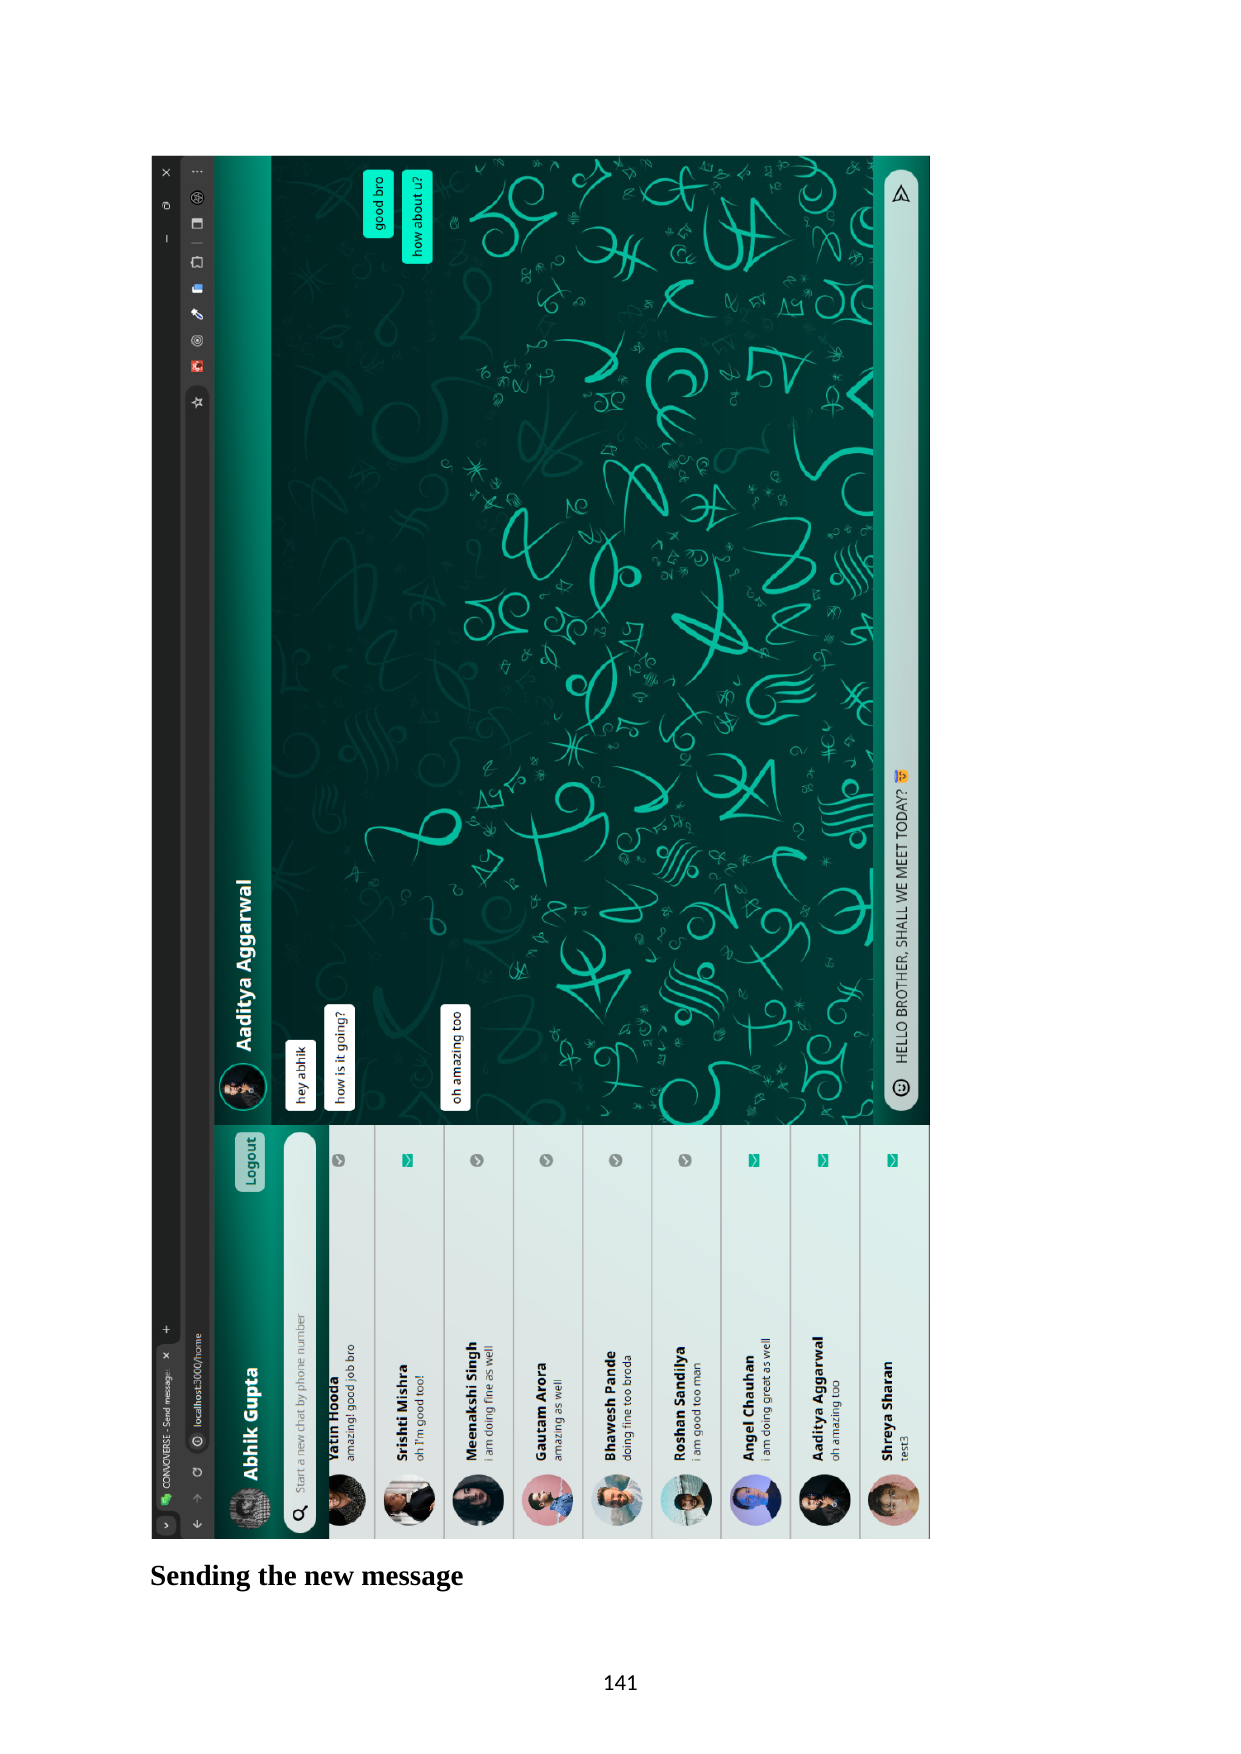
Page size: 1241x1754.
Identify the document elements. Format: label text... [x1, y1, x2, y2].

text Sending the new message [150, 1558, 1090, 1591]
picture [152, 157, 930, 1539]
